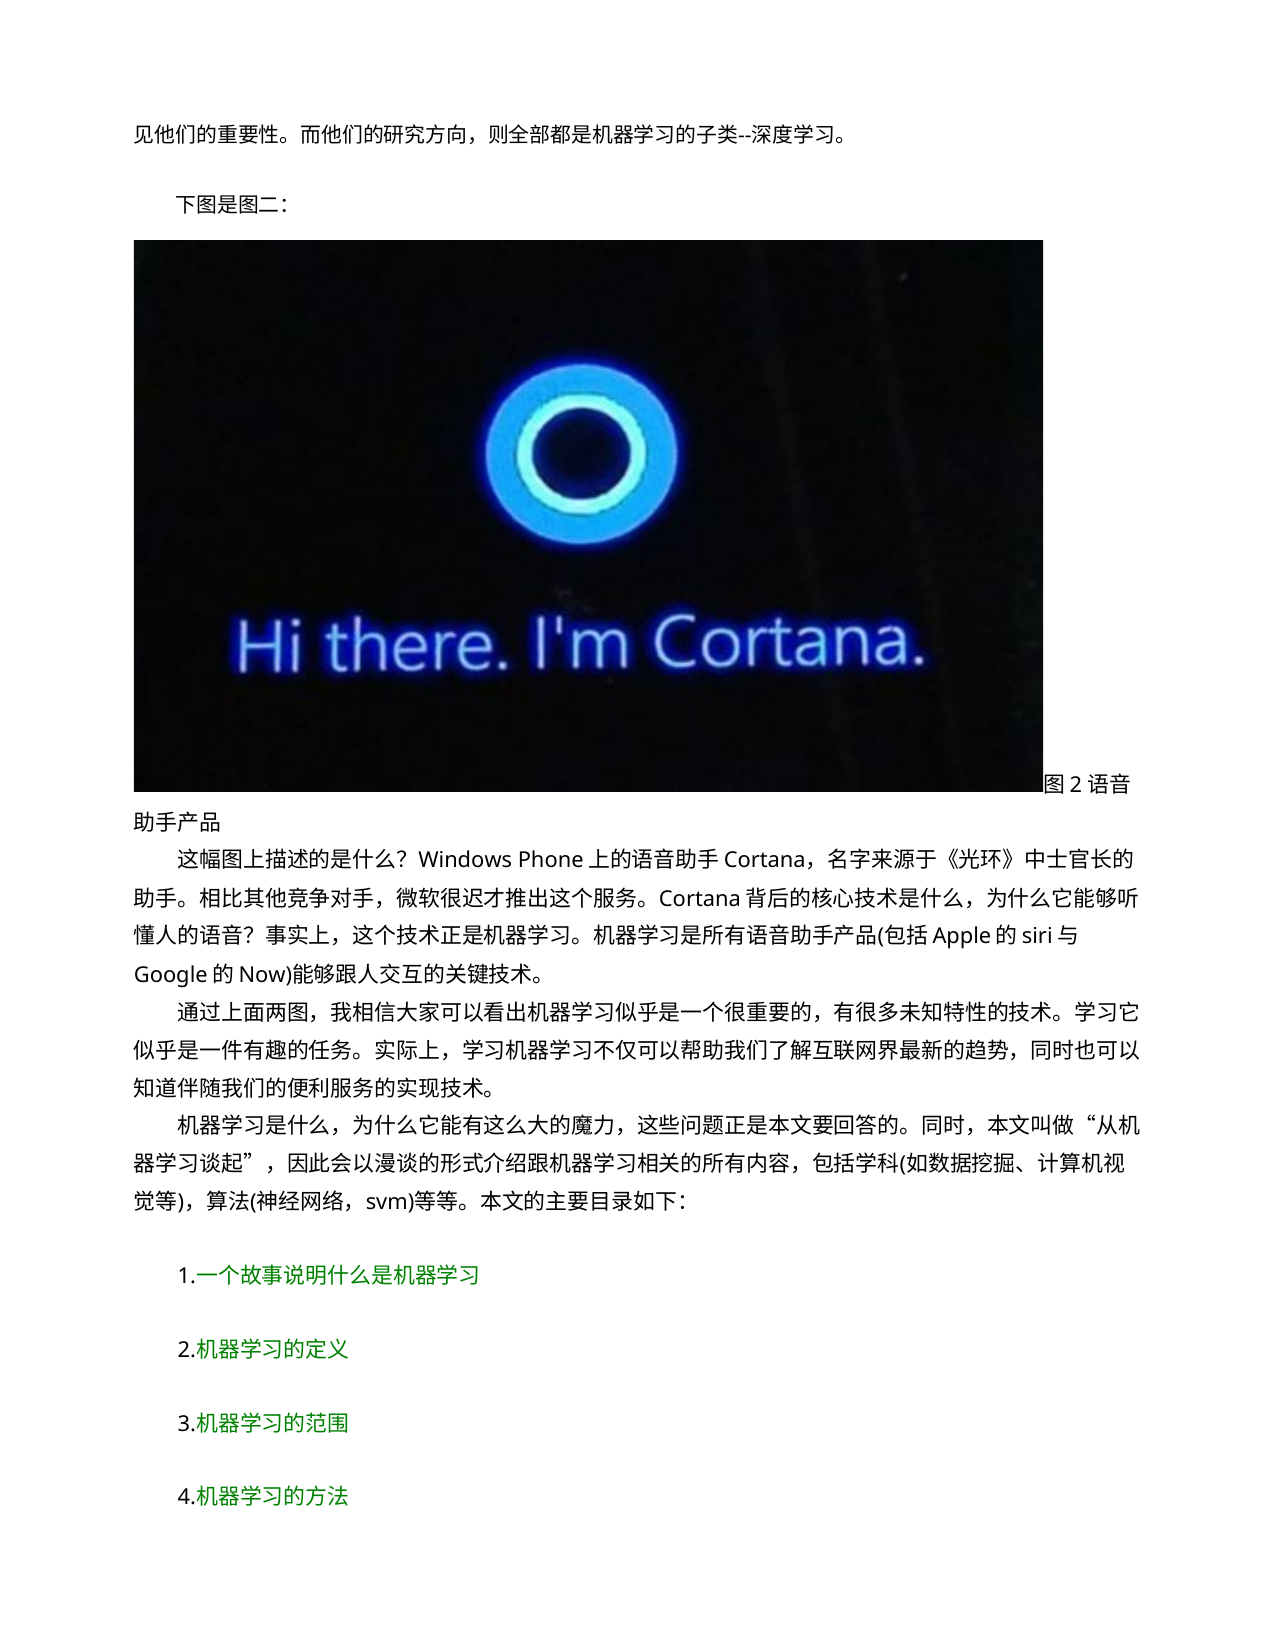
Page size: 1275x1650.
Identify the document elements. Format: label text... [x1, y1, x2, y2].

text 这幅图上描述的是什么？Windows Phone上的语音助手Cortana，名字来源于《光环》中士官长的助手。相比其他竞争对手，微软很迟才推出这个服务。Cortana背后的核心技术是什么，为什么它能够听懂人的语音？事实上，这个技术正是机器学习。机器学习是所有语音助手产品(包括Apple的siri与Google的Now)能够跟人交互的关键技术。 [134, 842, 1141, 988]
text 通过上面两图，我相信大家可以看出机器学习似乎是一个很重要的，有很多未知特性的技术。学习它似乎是一件有趣的任务。实际上，学习机器学习不仅可以帮助我们了解互联网界最新的趋势，同时也可以知道伴随我们的便利服务的实现技术。 [134, 995, 1141, 1102]
picture [133, 240, 1044, 792]
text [134, 1108, 1141, 1511]
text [134, 118, 1141, 219]
